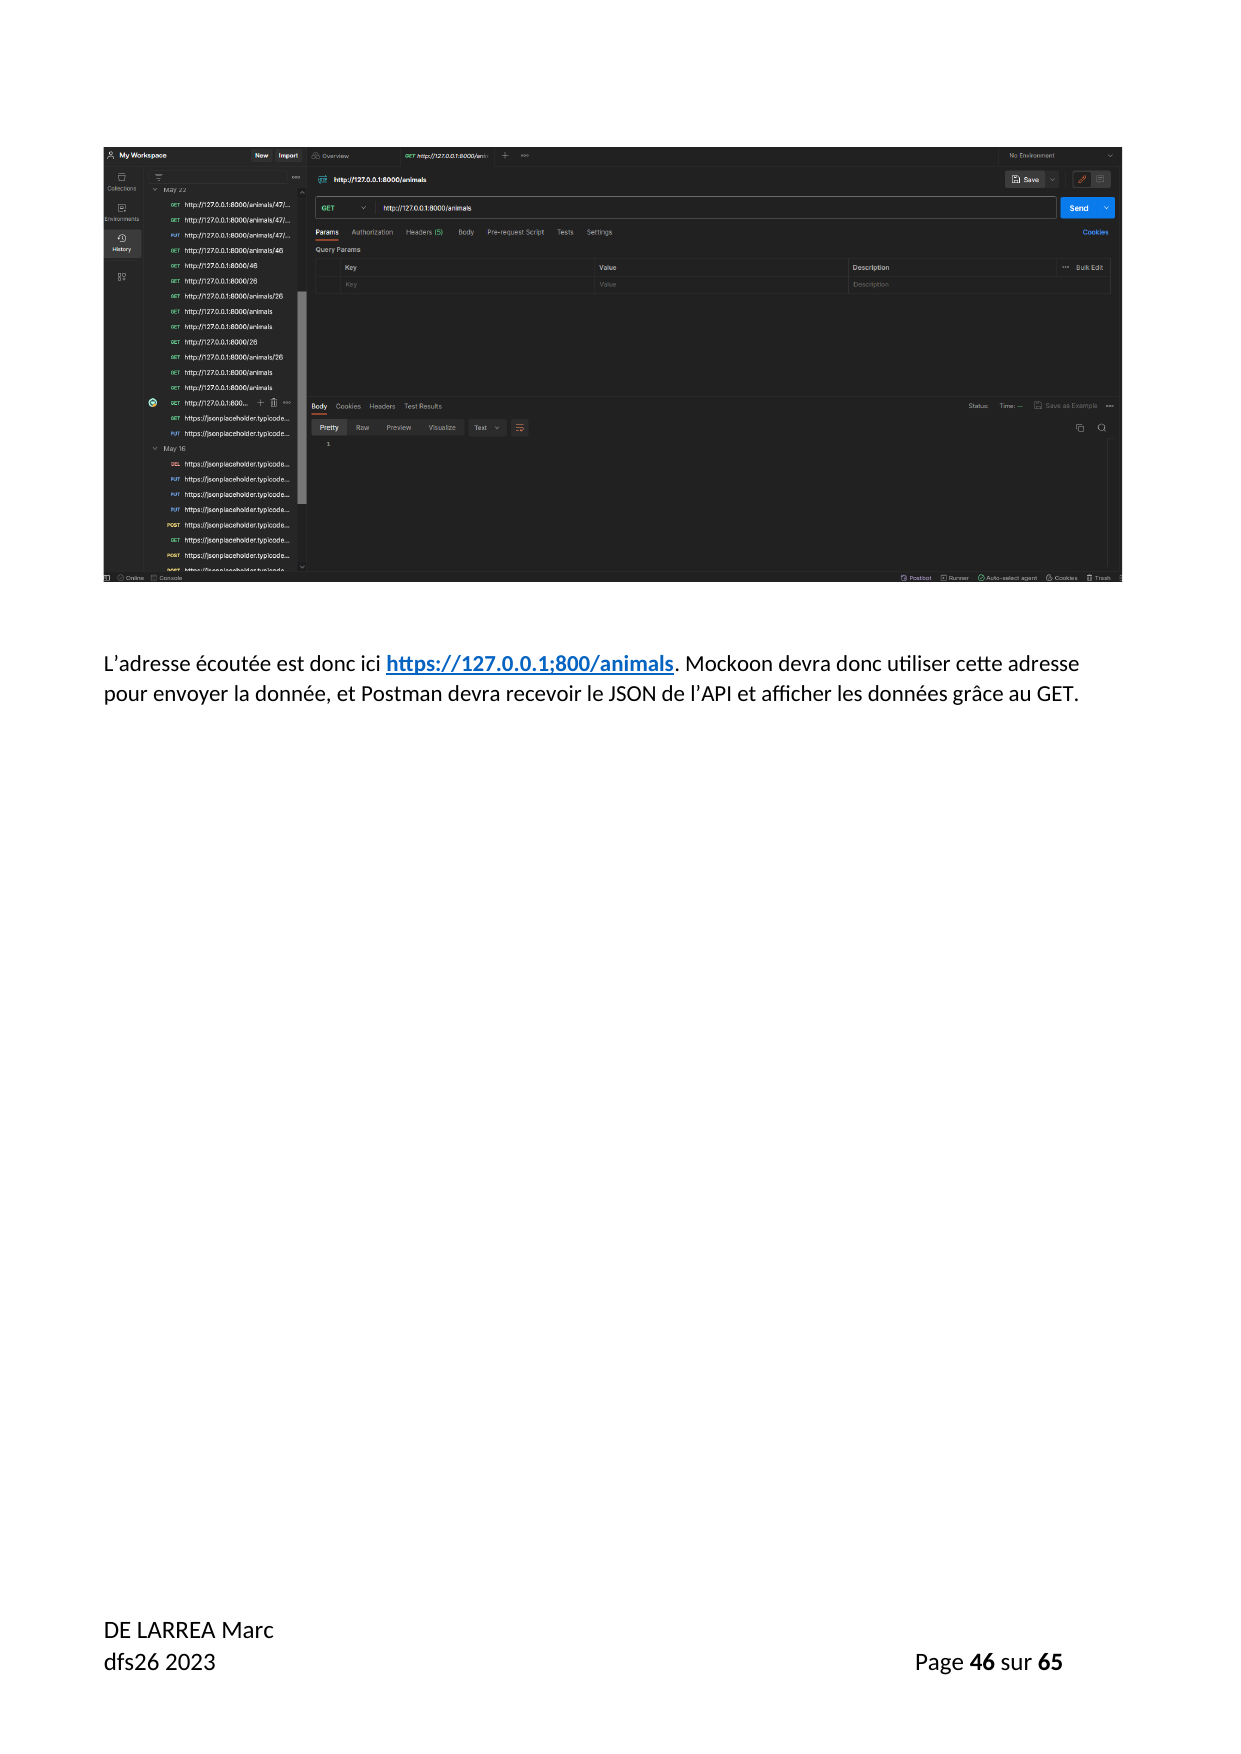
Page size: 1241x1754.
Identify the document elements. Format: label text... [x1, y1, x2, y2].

text L’adresse écoutée est donc ici https://127.0.0.1;800/animals. Mockoon devra donc utiliser cette adresse pour envoyer la donnée, et Postman devra recevoir le JSON de l’API et afficher les données grâce au GET. [103, 649, 1122, 707]
picture [103, 147, 1123, 582]
